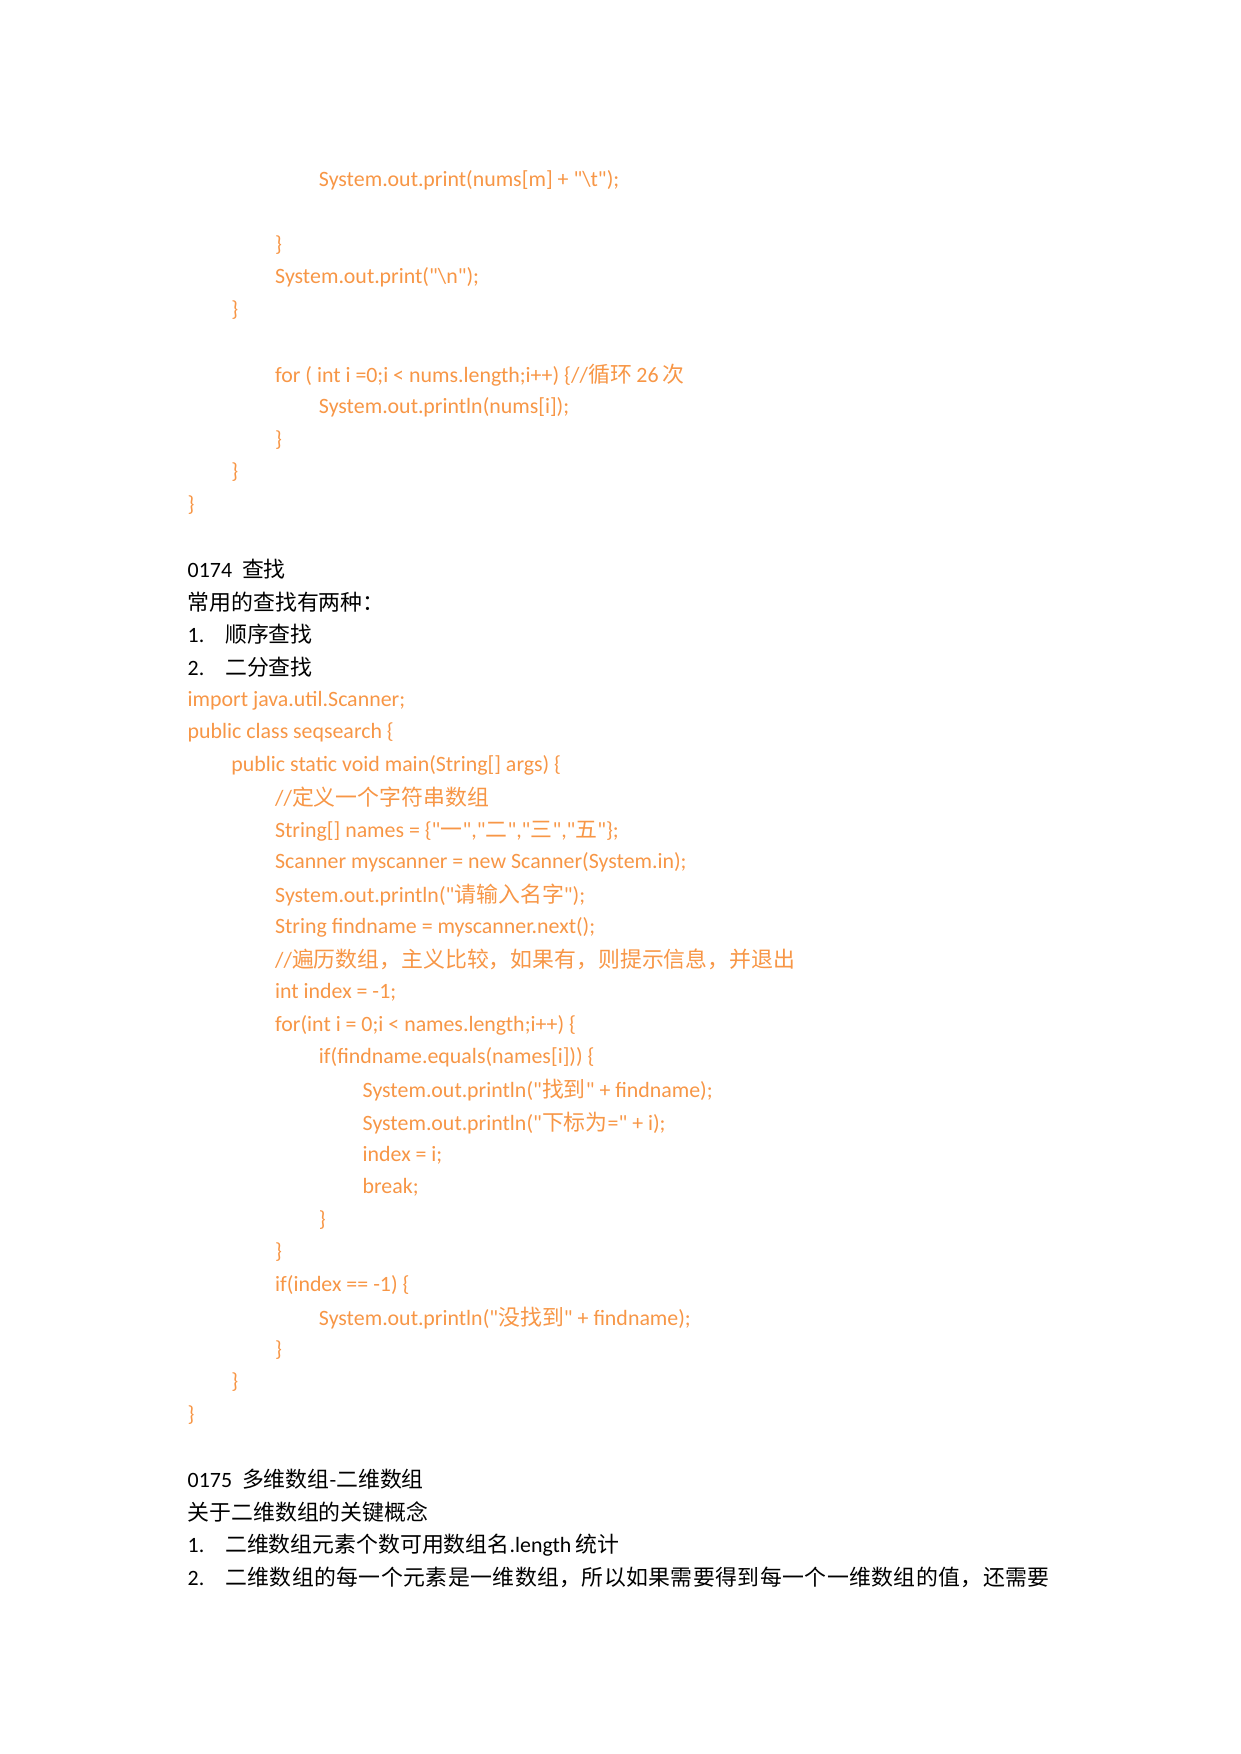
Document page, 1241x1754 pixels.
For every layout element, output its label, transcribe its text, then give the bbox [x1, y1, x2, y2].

text } [187, 454, 1053, 487]
text public class seqsearch { [187, 714, 1053, 747]
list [187, 1559, 1053, 1592]
text if(index == -1) { [187, 1267, 1053, 1299]
text 常用的查找有两种： [187, 584, 1053, 617]
text } [187, 1202, 1053, 1234]
text String findname = myscanner.next(); [187, 909, 1053, 942]
text for ( int i =0;i < nums.length;i++) {//循环26次 [187, 357, 1053, 389]
text } [187, 1364, 1053, 1397]
text public static void main(String[] args) { [187, 747, 1053, 779]
text String[] names = {"一","二","三","五"}; [187, 812, 1053, 844]
text } [187, 227, 1053, 259]
text System.out.println("下标为=" + i); [187, 1104, 1053, 1137]
list 二维数组元素个数可用数组名.length统计 [187, 1527, 1053, 1559]
text System.out.print("\n"); [187, 259, 1053, 292]
text int index = -1; [187, 974, 1053, 1007]
text Scanner myscanner = new Scanner(System.in); [187, 844, 1053, 877]
text System.out.println(nums[i]); [187, 389, 1053, 422]
text System.out.println("请输入名字"); [187, 877, 1053, 909]
text if(findname.equals(names[i])) { [187, 1039, 1053, 1072]
text System.out.println("没找到" + findname); [187, 1299, 1053, 1332]
text for(int i = 0;i < names.length;i++) { [187, 1007, 1053, 1039]
text //定义一个字符串数组 [187, 779, 1053, 812]
text } [187, 1332, 1053, 1364]
text index = i; [187, 1137, 1053, 1169]
text System.out.println("找到" + findname); [187, 1072, 1053, 1104]
text 关于二维数组的关键概念 [187, 1494, 1053, 1527]
text break; [187, 1169, 1053, 1202]
list 顺序查找 [187, 617, 1053, 649]
text } [187, 1397, 1053, 1429]
text 0174 查找 [187, 552, 1053, 584]
text } [187, 422, 1053, 454]
text //遍历数组，主义比较，如果有，则提示信息，并退出 [187, 942, 1053, 974]
text } [187, 292, 1053, 324]
text } [187, 1234, 1053, 1267]
text import java.util.Scanner; [187, 682, 1053, 714]
list 二分查找 [187, 649, 1053, 682]
text System.out.print(nums[m] + "\t"); [187, 162, 1053, 194]
text } [187, 487, 1053, 519]
text 0175 多维数组-二维数组 [187, 1462, 1053, 1494]
